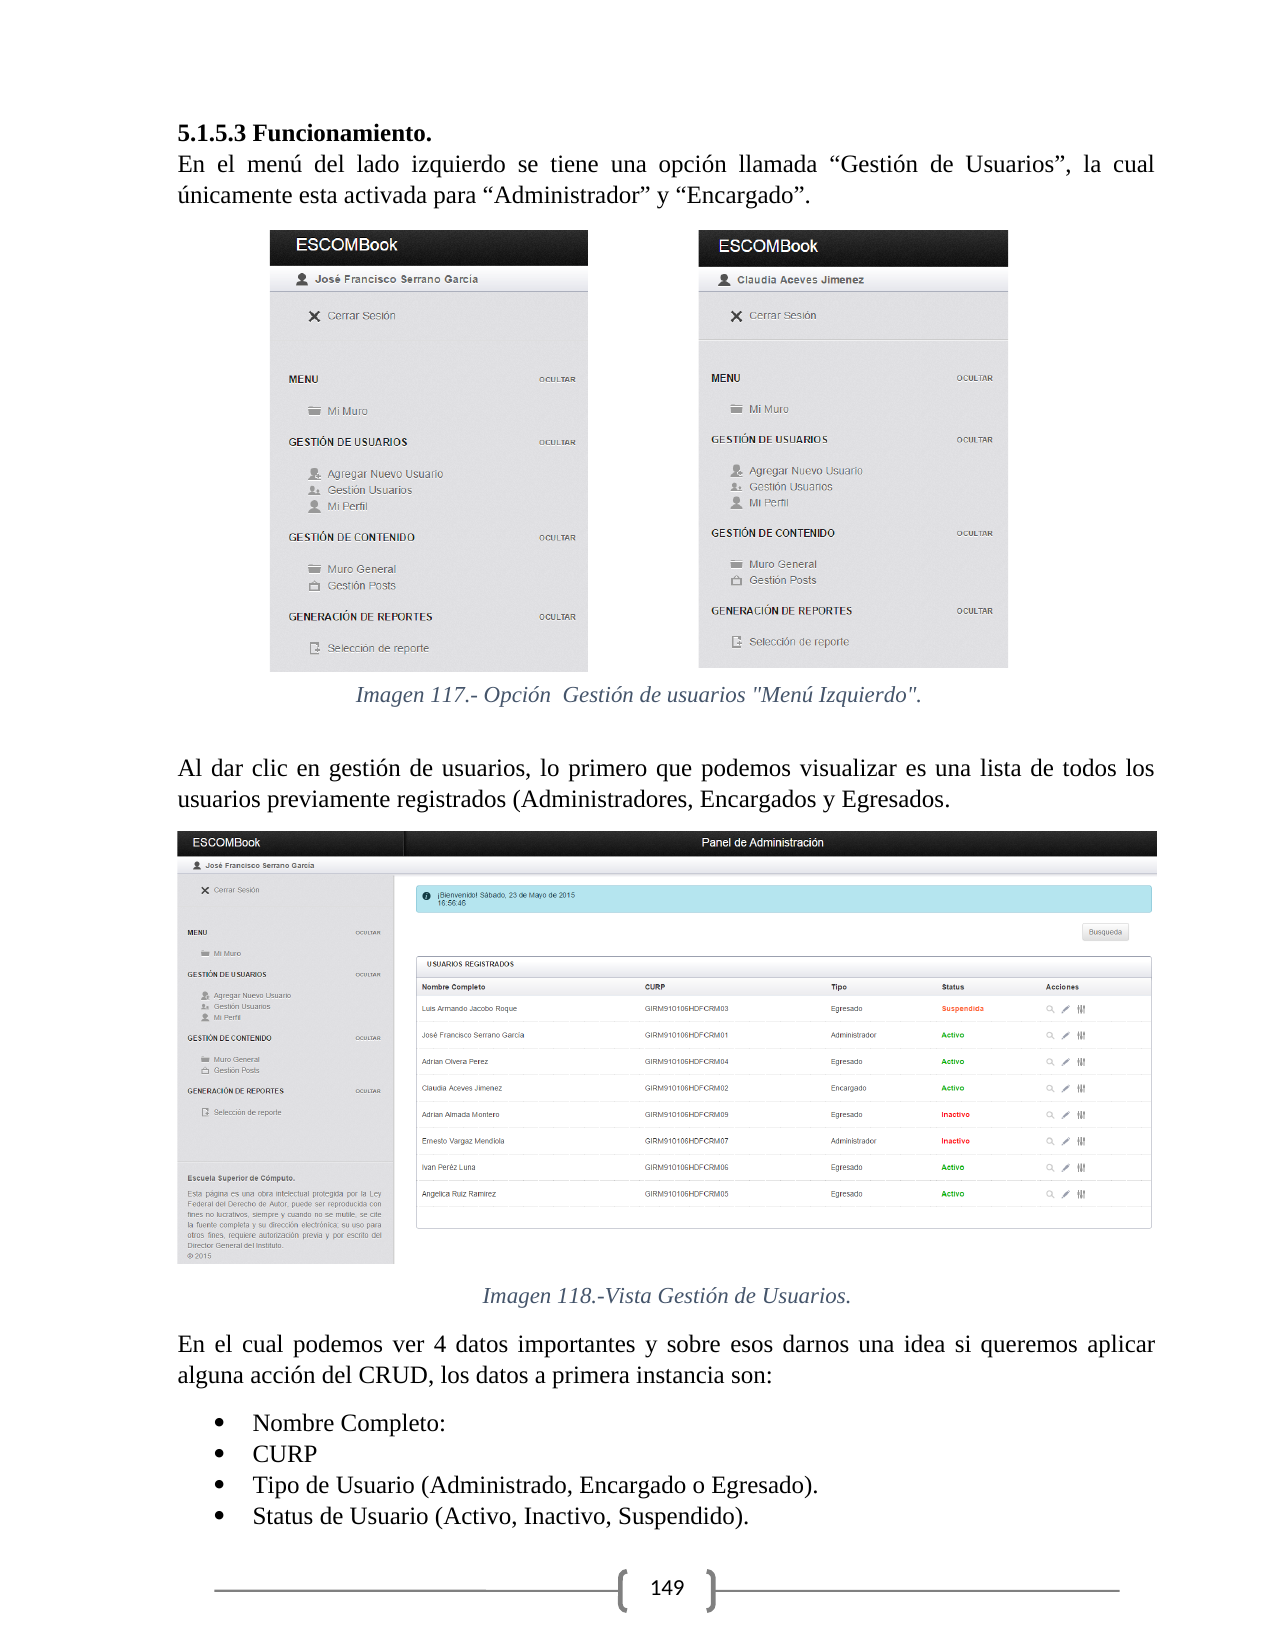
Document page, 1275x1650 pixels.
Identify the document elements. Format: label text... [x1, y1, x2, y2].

picture [269, 230, 588, 672]
subtitle 5.1.5.3 Funcionamiento. [177, 118, 1157, 147]
picture [698, 230, 1009, 668]
text Imagen 118.-Vista Gestión de Usuarios. [177, 1282, 1157, 1308]
text Al dar clic en gestión de usuarios, lo primero que podemos visualizar es una lista de todos los usuarios previamente registrados (Administradores, Encargados y Egresados. [177, 753, 1157, 812]
text En el cual podemos ver 4 datos importantes y sobre esos darnos una idea si queremos aplicar alguna acción del CRUD, los datos a primera instancia son: [177, 1329, 1157, 1389]
picture [177, 831, 1157, 1264]
list Tipo de Usuario (Administrado, Encargado o Egresado). [215, 1470, 1157, 1499]
list Status de Usuario (Activo, Inactivo, Suspendido). [215, 1501, 1157, 1530]
list CURP [215, 1439, 1157, 1468]
list Nombre Completo: [215, 1408, 1157, 1437]
text En el menú del lado izquierdo se tiene una opción llamada “Gestión de Usuarios”, la cual únicamente esta activada para “Administrador” y “Encargado”. [177, 149, 1157, 209]
